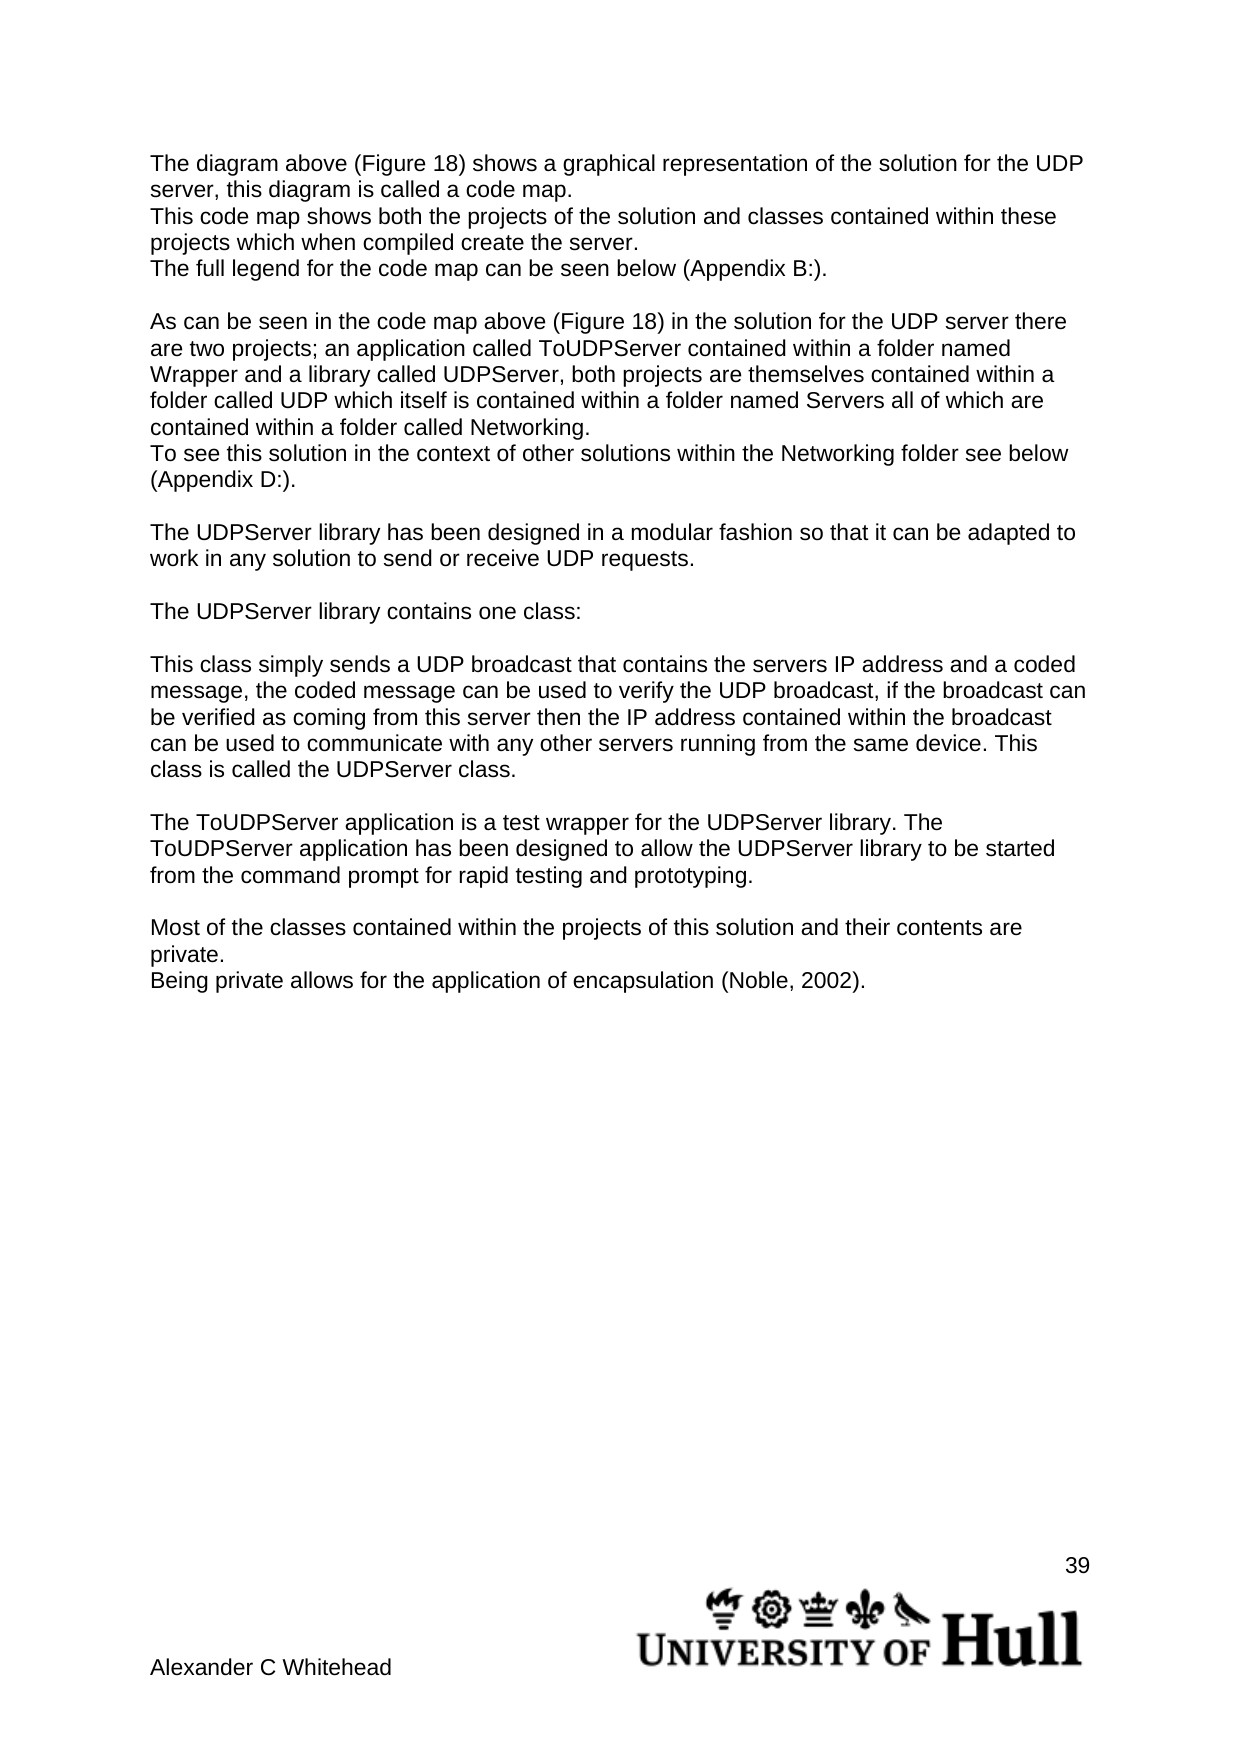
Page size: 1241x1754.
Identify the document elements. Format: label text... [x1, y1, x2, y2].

text The UDPServer library has been designed in a modular fashion so that it can be adapted to work in any solution to send or receive UDP requests. [150, 519, 1090, 572]
text This code map shows both the projects of the solution and classes contained within these projects which when compiled create the server. [150, 203, 1090, 255]
text The full legend for the code map can be seen below (Appendix B:). [150, 255, 1090, 282]
picture [630, 1578, 1091, 1676]
text Being private allows for the application of encapsulation . [150, 967, 1090, 993]
text The ToUDPServer application is a test wrapper for the UDPServer library. The ToUDPServer application has been designed to allow the UDPServer library to be started from the command prompt for rapid testing and prototyping. [150, 809, 1090, 888]
text This class simply sends a UDP broadcast that contains the servers IP address and a coded message, the coded message can be used to verify the UDP broadcast, if the broadcast can be verified as coming from this server then the IP address contained within the broadcast can be used to communicate with any other servers running from the same device. This class is called the UDPServer class. [150, 651, 1090, 782]
text To see this solution in the context of other solutions within the Networking folder see below (Appendix D:). [150, 440, 1090, 493]
text Most of the classes contained within the projects of this solution and their contents are private. [150, 914, 1090, 967]
text As can be seen in the code map above (Figure 18) in the solution for the UDP server there are two projects; an application called ToUDPServer contained within a folder named Wrapper and a library called UDPServer, both projects are themselves contained within a folder called UDP which itself is contained within a folder named Servers all of which are contained within a folder called Networking. [150, 308, 1090, 440]
text The UDPServer library contains one class: [150, 598, 1090, 624]
text The diagram above (Figure 18) shows a graphical representation of the solution for the UDP server, this diagram is called a code map. [150, 150, 1090, 203]
